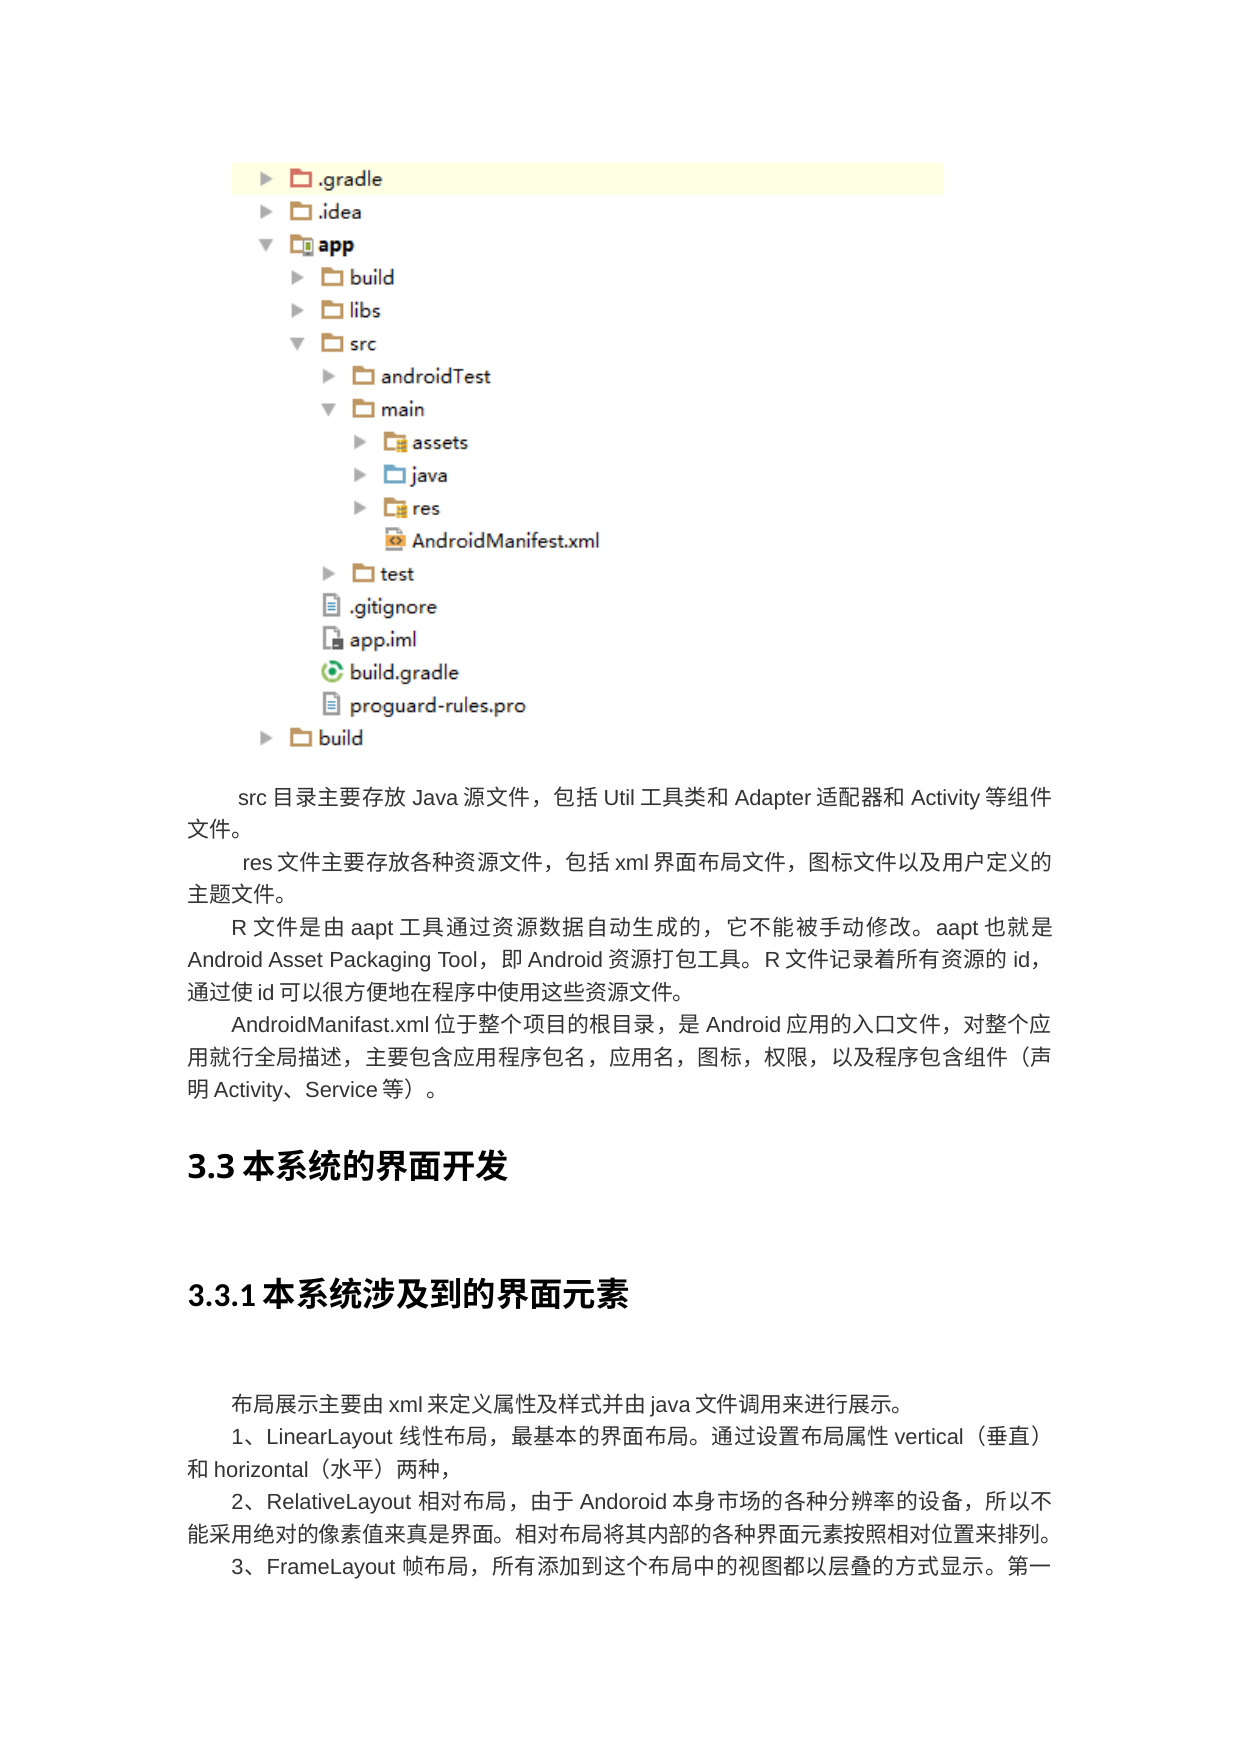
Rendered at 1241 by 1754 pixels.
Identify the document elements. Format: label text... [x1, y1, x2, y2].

text 1、LinearLayout 线性布局，最基本的界面布局。通过设置布局属性vertical（垂直）和horizontal（水平）两种， [187, 1419, 1053, 1484]
picture [231, 162, 944, 761]
text res文件主要存放各种资源文件，包括xml界面布局文件，图标文件以及用户定义的主题文件。 [187, 844, 1053, 909]
text AndroidManifast.xml位于整个项目的根目录，是Android应用的入口文件，对整个应用就行全局描述，主要包含应用程序包名，应用名，图标，权限，以及程序包含组件（声明Activity、Service等）。 [187, 1007, 1053, 1104]
text src目录主要存放Java源文件，包括Util工具类和Adapter适配器和Activity等组件文件。 [187, 779, 1053, 844]
subtitle 3.3.1本系统涉及到的界面元素 [187, 1259, 1053, 1324]
text 布局展示主要由xml来定义属性及样式并由java文件调用来进行展示。 [187, 1386, 1053, 1419]
text 2、RelativeLayout 相对布局，由于Andoroid本身市场的各种分辨率的设备，所以不能采用绝对的像素值来真是界面。相对布局将其内部的各种界面元素按照相对位置来排列。 [187, 1484, 1053, 1549]
text R文件是由aapt工具通过资源数据自动生成的，它不能被手动修改。aapt也就是Android Asset Packaging Tool，即Android资源打包工具。R文件记录着所有资源的id，通过使id可以很方便地在程序中使用这些资源文件。 [187, 909, 1053, 1007]
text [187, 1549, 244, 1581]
subtitle 3.3本系统的界面开发 [187, 1132, 1053, 1197]
